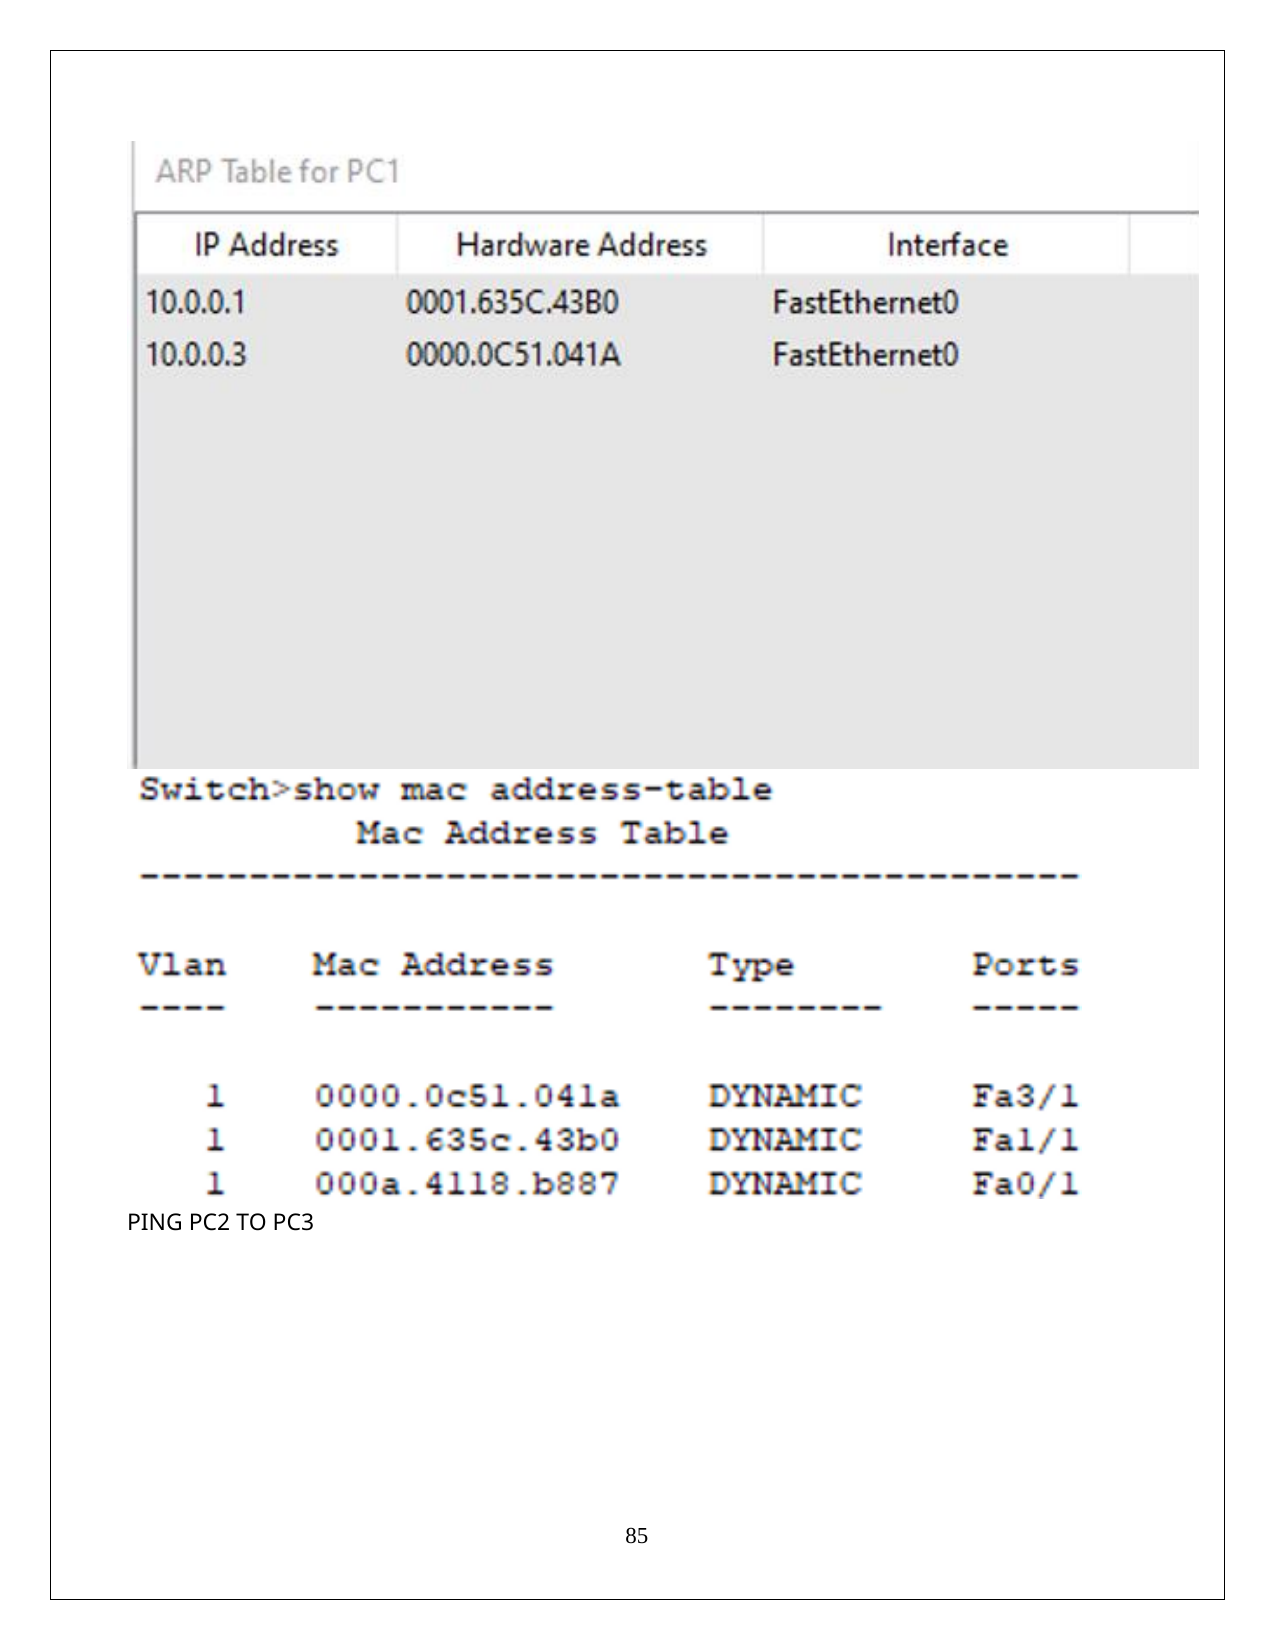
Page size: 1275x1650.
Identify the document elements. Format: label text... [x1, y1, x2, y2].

picture [127, 141, 1199, 769]
text PING PC2 TO PC3 [127, 1206, 1210, 1237]
picture [135, 775, 1082, 1199]
